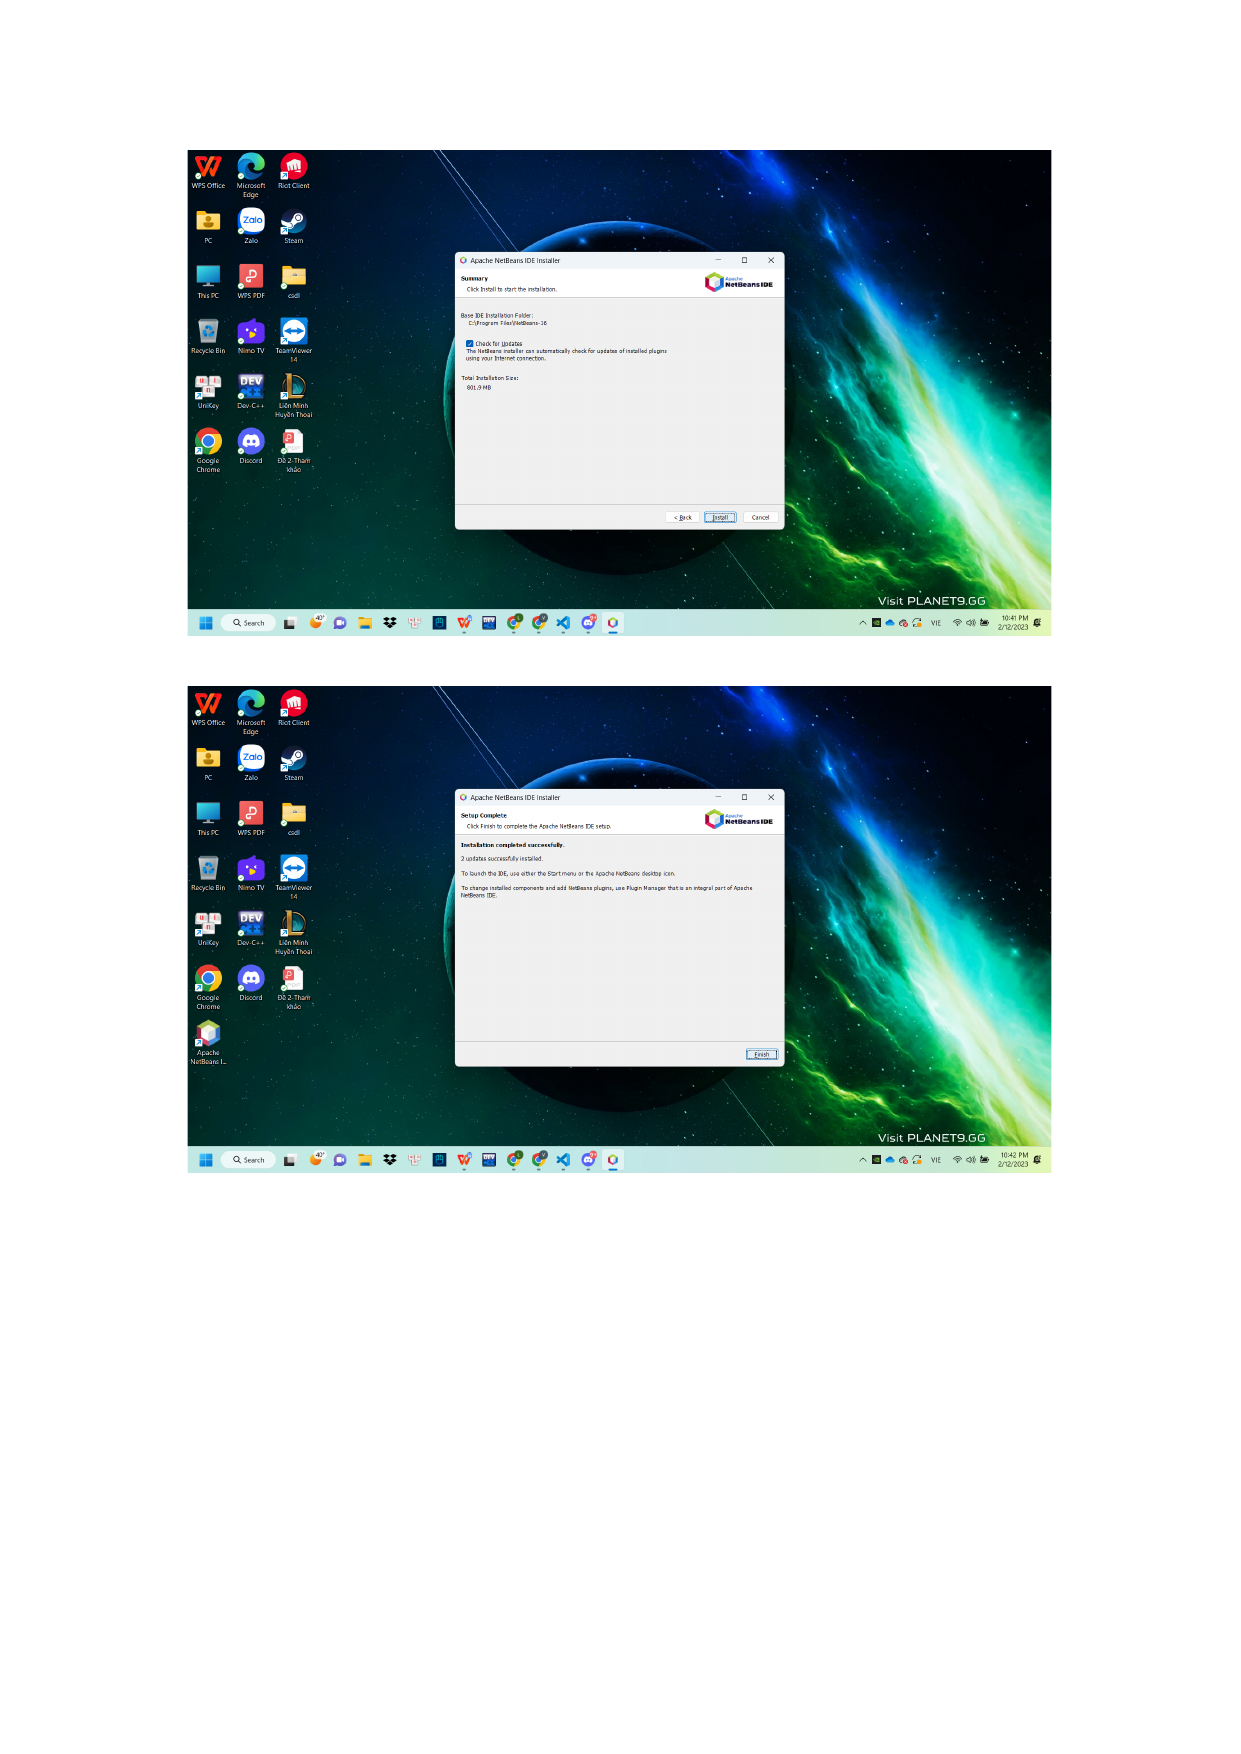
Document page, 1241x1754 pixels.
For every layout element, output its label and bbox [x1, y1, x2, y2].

picture [187, 686, 1052, 1173]
picture [187, 150, 1052, 636]
